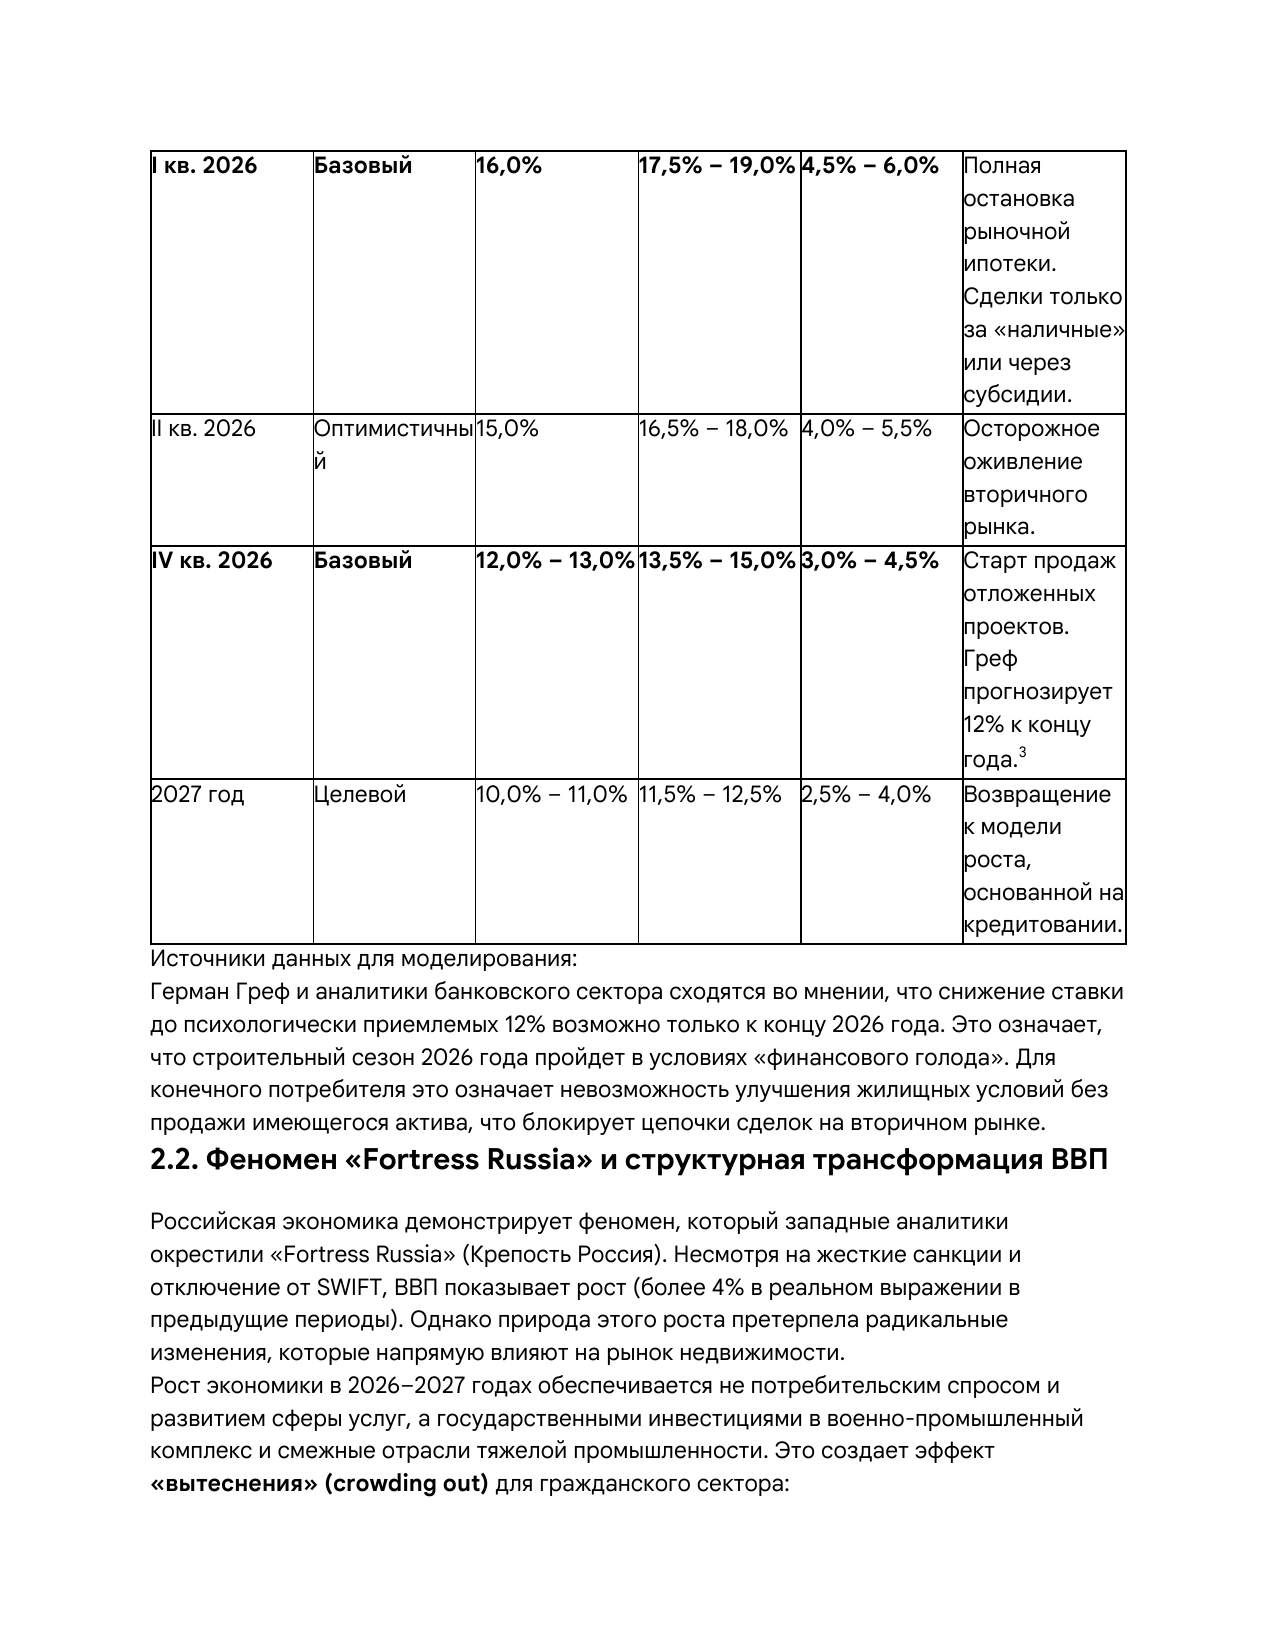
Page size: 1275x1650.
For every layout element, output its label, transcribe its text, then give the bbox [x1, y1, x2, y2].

table_cell 16,0% [476, 152, 638, 413]
table_cell 2,5% – 4,0% [802, 780, 962, 943]
table_cell Старт продаж отложенных проектов. Греф прогнозирует 12% к концу года.3 [964, 547, 1125, 778]
text Рост экономики в 2026–2027 годах обеспечивается не потребительским спросом и развитием сферы услуг, а государственными инвестициями в военно-промышленный комплекс и смежные отрасли тяжелой промышленности. Это создает эффект «вытеснения» (crowding out) для гражданского сектора: [150, 1371, 1125, 1498]
table_cell Полная остановка рыночной ипотеки. Сделки только за «наличные» или через субсидии. [964, 152, 1125, 413]
table_cell Целевой [314, 780, 475, 943]
subtitle 2.2. Феномен «Fortress Russia» и структурная трансформация ВВП [150, 1141, 1125, 1177]
table_cell 11,5% – 12,5% [639, 780, 800, 943]
table_cell Оптимистичный [314, 415, 475, 545]
table_cell 15,0% [476, 415, 638, 545]
text Источники данных для моделирования: [150, 945, 1125, 973]
table_cell IV кв. 2026 [152, 547, 313, 778]
table_cell 16,5% – 18,0% [639, 415, 800, 545]
text Герман Греф и аналитики банковского сектора сходятся во мнении, что снижение ставки до психологически приемлемых 12% возможно только к концу 2026 года. Это означает, что строительный сезон 2026 года пройдет в условиях «финансового голода». Для конечного потребителя это означает невозможность улучшения жилищных условий без продажи имеющегося актива, что блокирует цепочки сделок на вторичном рынке. [150, 977, 1125, 1137]
table_cell I кв. 2026 [152, 152, 313, 413]
table_cell Базовый [314, 547, 475, 778]
table_cell 10,0% – 11,0% [476, 780, 638, 943]
table_cell 13,5% – 15,0% [639, 547, 800, 778]
table_cell 4,0% – 5,5% [802, 415, 962, 545]
table_cell 2027 год [152, 780, 313, 943]
text Российская экономика демонстрирует феномен, который западные аналитики окрестили «Fortress Russia» (Крепость Россия). Несмотря на жесткие санкции и отключение от SWIFT, ВВП показывает рост (более 4% в реальном выражении в предыдущие периоды). Однако природа этого роста претерпела радикальные изменения, которые напрямую влияют на рынок недвижимости. [150, 1207, 1125, 1367]
table_cell 3,0% – 4,5% [802, 547, 962, 778]
table_cell 17,5% – 19,0% [639, 152, 800, 413]
table_cell 12,0% – 13,0% [476, 547, 638, 778]
table_cell Базовый [314, 152, 475, 413]
table_cell Возвращение к модели роста, основанной на кредитовании. [964, 780, 1125, 943]
table_cell II кв. 2026 [152, 415, 313, 545]
table_cell Осторожное оживление вторичного рынка. [964, 415, 1125, 545]
table_cell 4,5% – 6,0% [802, 152, 962, 413]
